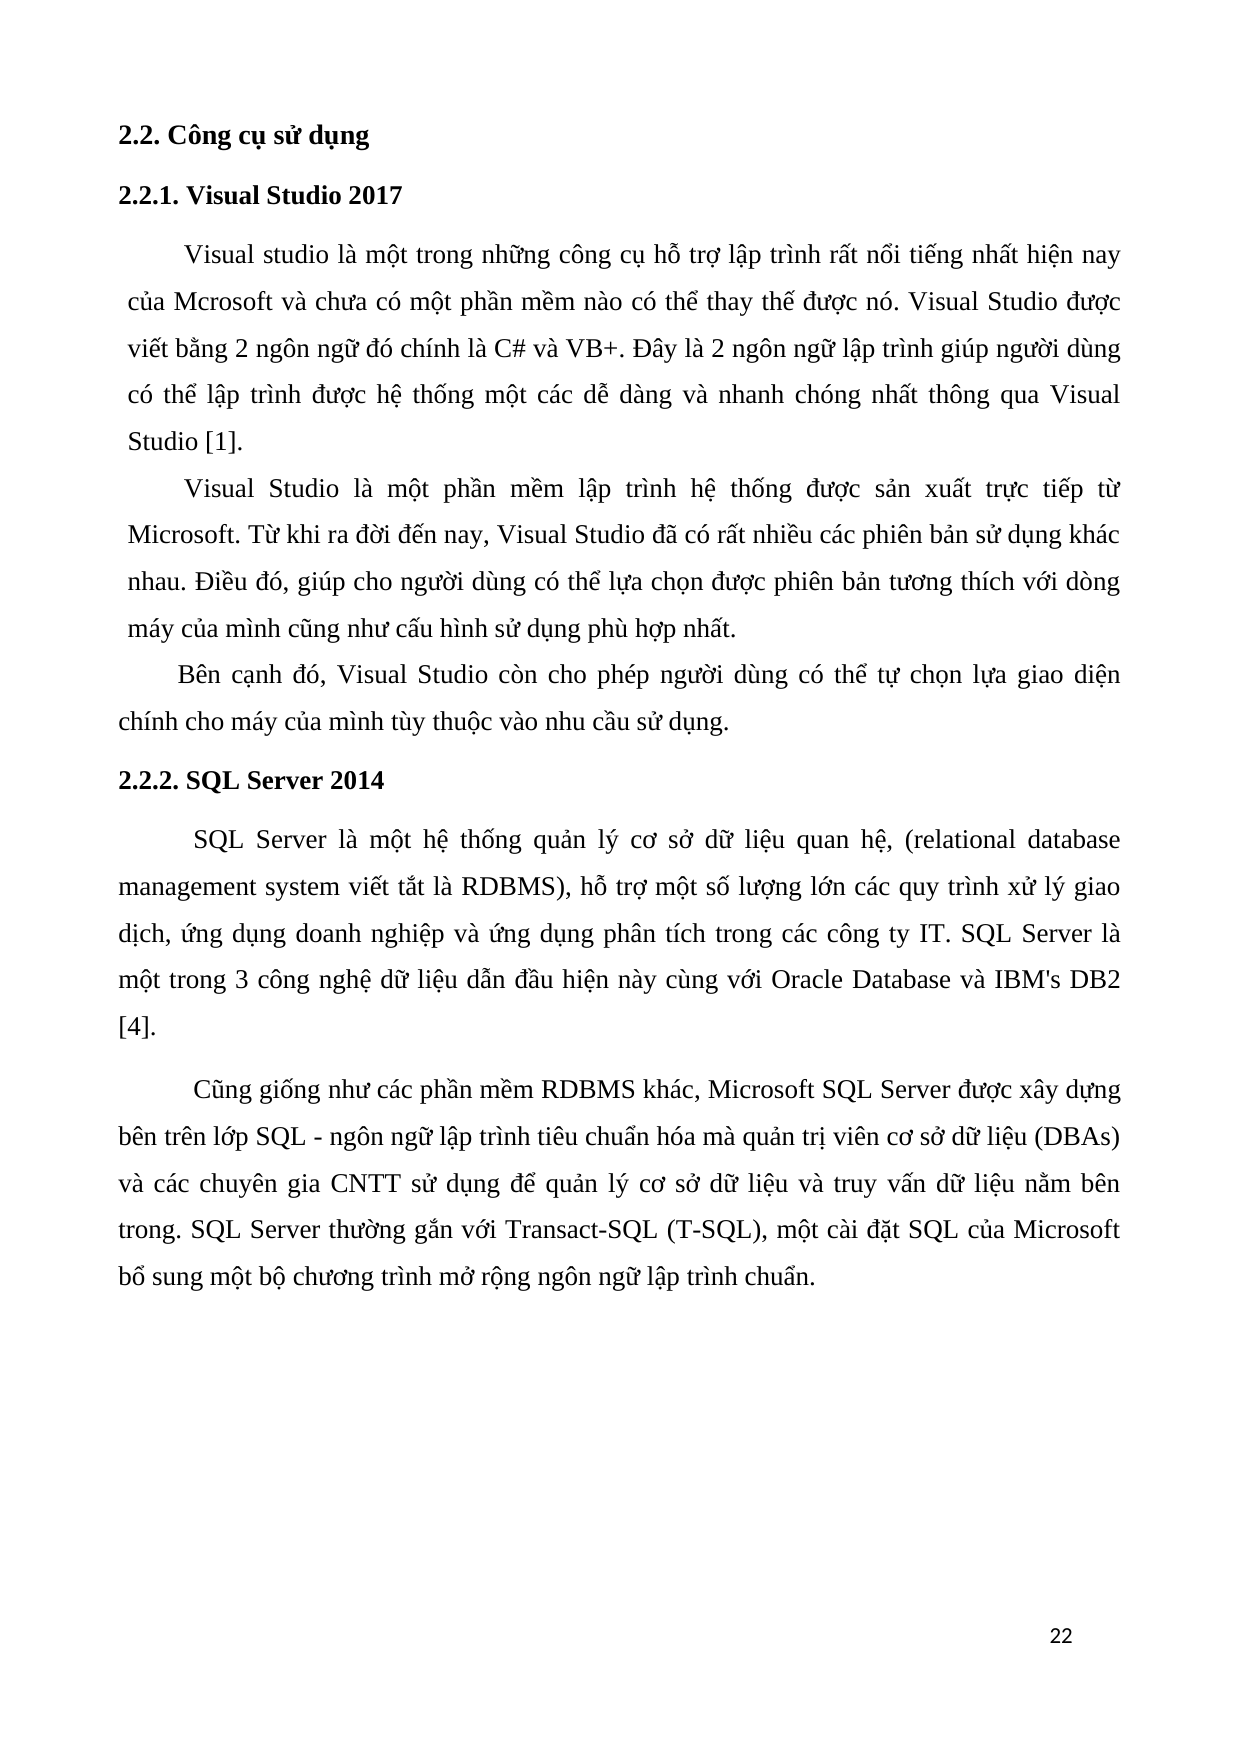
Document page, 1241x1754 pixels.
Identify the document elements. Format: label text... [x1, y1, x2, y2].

list Visual studio là một trong những công cụ hỗ trợ lập trình rất nổi tiếng nhất hiện nay của Mcrosoft và chưa có một phần mềm nào có thể thay thế được nó. Visual Studio được viết bằng 2 ngôn ngữ đó chính là C# và VB+. Đây là 2 ngôn ngữ lập trình giúp người dùng có thể lập trình được hệ thống một các dễ dàng và nhanh chóng nhất thông qua Visual Studio [1]. [127, 238, 1122, 456]
text SQL Server là một hệ thống quản lý cơ sở dữ liệu quan hệ, (relational database management system viết tắt là RDBMS), hỗ trợ một số lượng lớn các quy trình xử lý giao dịch, ứng dụng doanh nghiệp và ứng dụng phân tích trong các công ty IT. SQL Server là một trong 3 công nghệ dữ liệu dẫn đầu hiện này cùng với Oracle Database và IBM's DB2 [4]. [118, 823, 1122, 1041]
subtitle 2.2.2. SQL Server 2014 [118, 764, 1122, 795]
subtitle 2.2. Công cụ sử dụng [118, 118, 1122, 151]
subtitle 2.2.1. Visual Studio 2017 [118, 179, 1122, 210]
list Visual Studio là một phần mềm lập trình hệ thống được sản xuất trực tiếp từ Microsoft. Từ khi ra đời đến nay, Visual Studio đã có rất nhiều các phiên bản sử dụng khác nhau. Điều đó, giúp cho người dùng có thể lựa chọn được phiên bản tương thích với dòng máy của mình cũng như cấu hình sử dụng phù hợp nhất. [127, 472, 1122, 643]
list Bên cạnh đó, Visual Studio còn cho phép người dùng có thể tự chọn lựa giao diện chính cho máy của mình tùy thuộc vào nhu cầu sử dụng. [118, 658, 1122, 736]
text Cũng giống như các phần mềm RDBMS khác, Microsoft SQL Server được xây dựng bên trên lớp SQL - ngôn ngữ lập trình tiêu chuẩn hóa mà quản trị viên cơ sở dữ liệu (DBAs) và các chuyên gia CNTT sử dụng để quản lý cơ sở dữ liệu và truy vấn dữ liệu nằm bên trong. SQL Server thường gắn với Transact-SQL (T-SQL), một cài đặt SQL của Microsoft bổ sung một bộ chương trình mở rộng ngôn ngữ lập trình chuẩn. [118, 1073, 1122, 1291]
